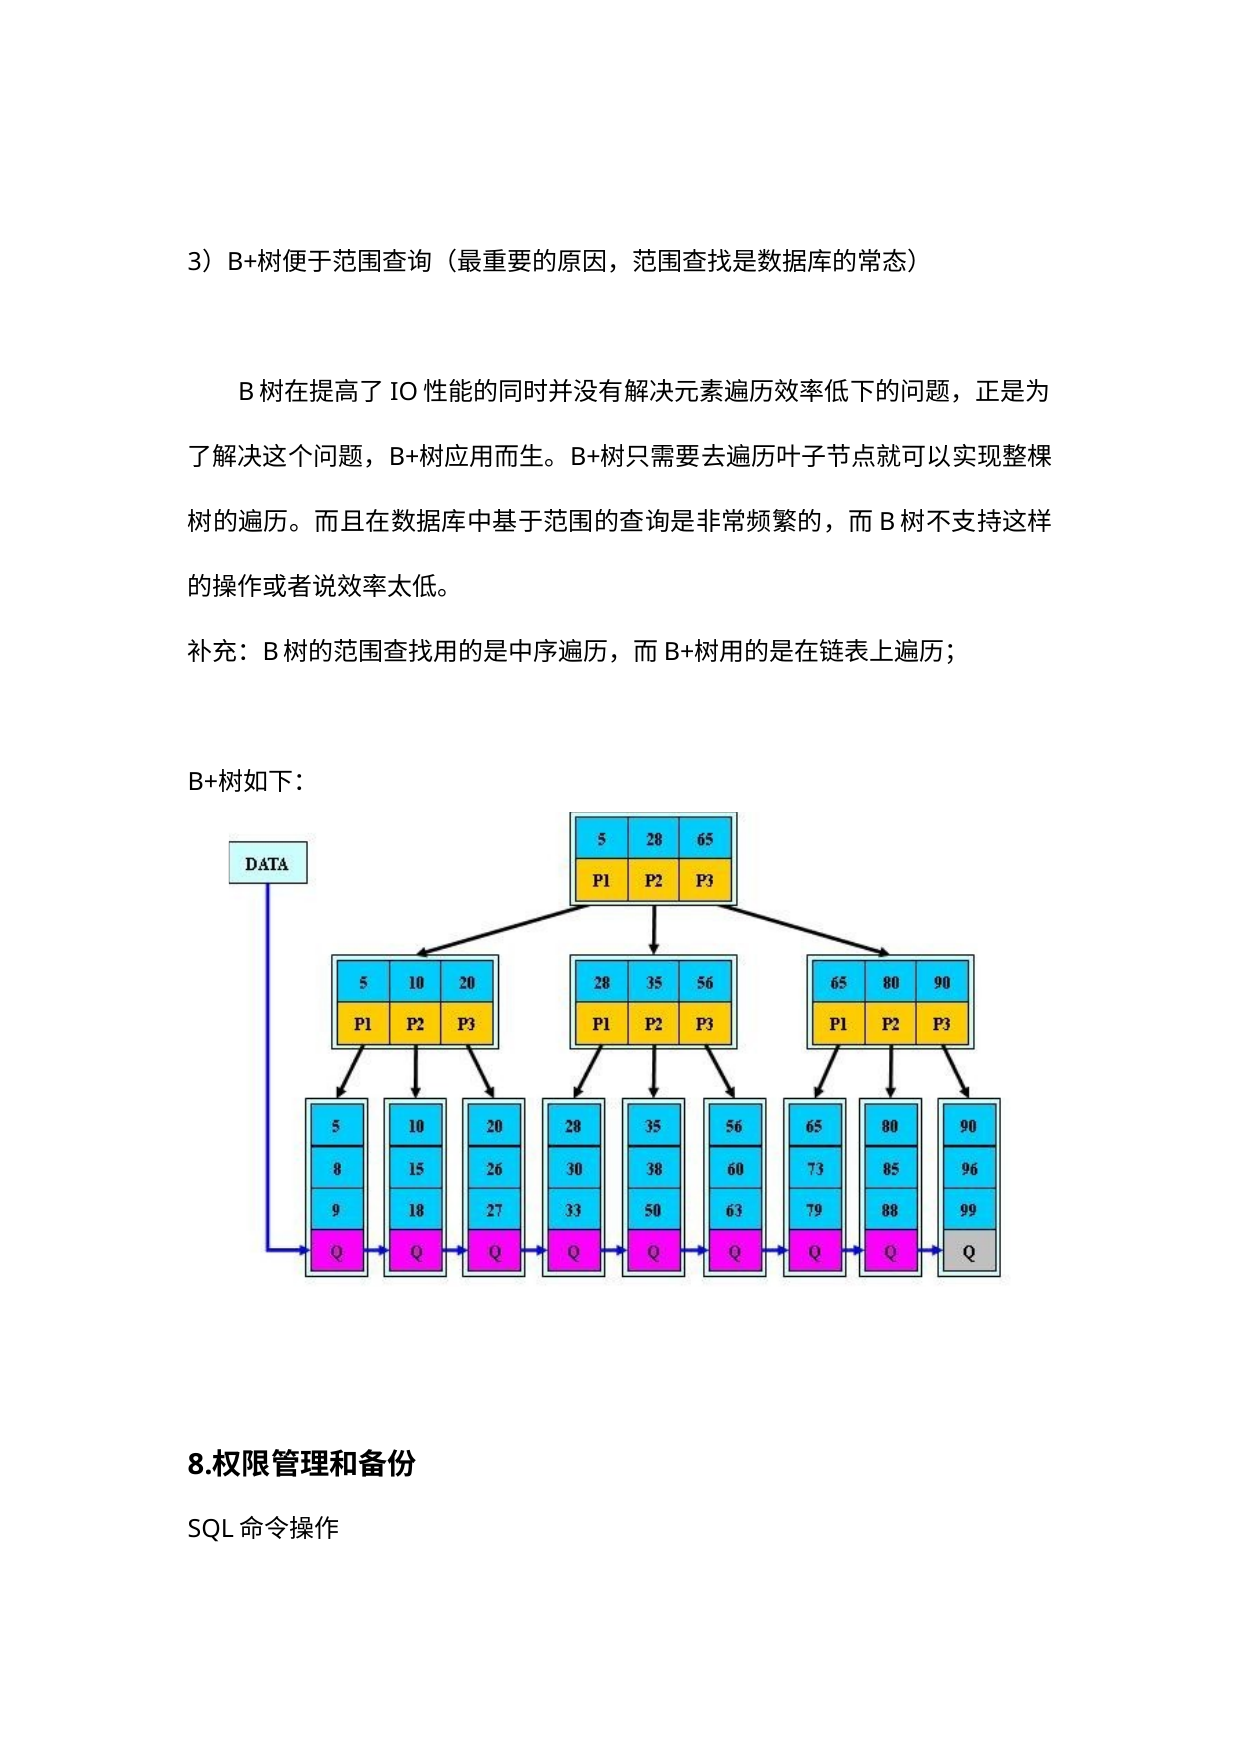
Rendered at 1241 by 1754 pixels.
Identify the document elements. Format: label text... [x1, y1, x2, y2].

text 补充：B树的范围查找用的是中序遍历，而B+树用的是在链表上遍历； [187, 617, 1053, 682]
text B树在提高了IO性能的同时并没有解决元素遍历效率低下的问题，正是为了解决这个问题，B+树应用而生。B+树只需要去遍历叶子节点就可以实现整棵树的遍历。而且在数据库中基于范围的查询是非常频繁的，而B树不支持这样的操作或者说效率太低。 [187, 357, 1053, 617]
text B+树如下： [187, 747, 1053, 812]
text SQL命令操作 [187, 1494, 1053, 1559]
text 8.权限管理和备份 [187, 1429, 1053, 1494]
text 3）B+树便于范围查询（最重要的原因，范围查找是数据库的常态） [187, 227, 1053, 292]
picture [228, 812, 1012, 1287]
